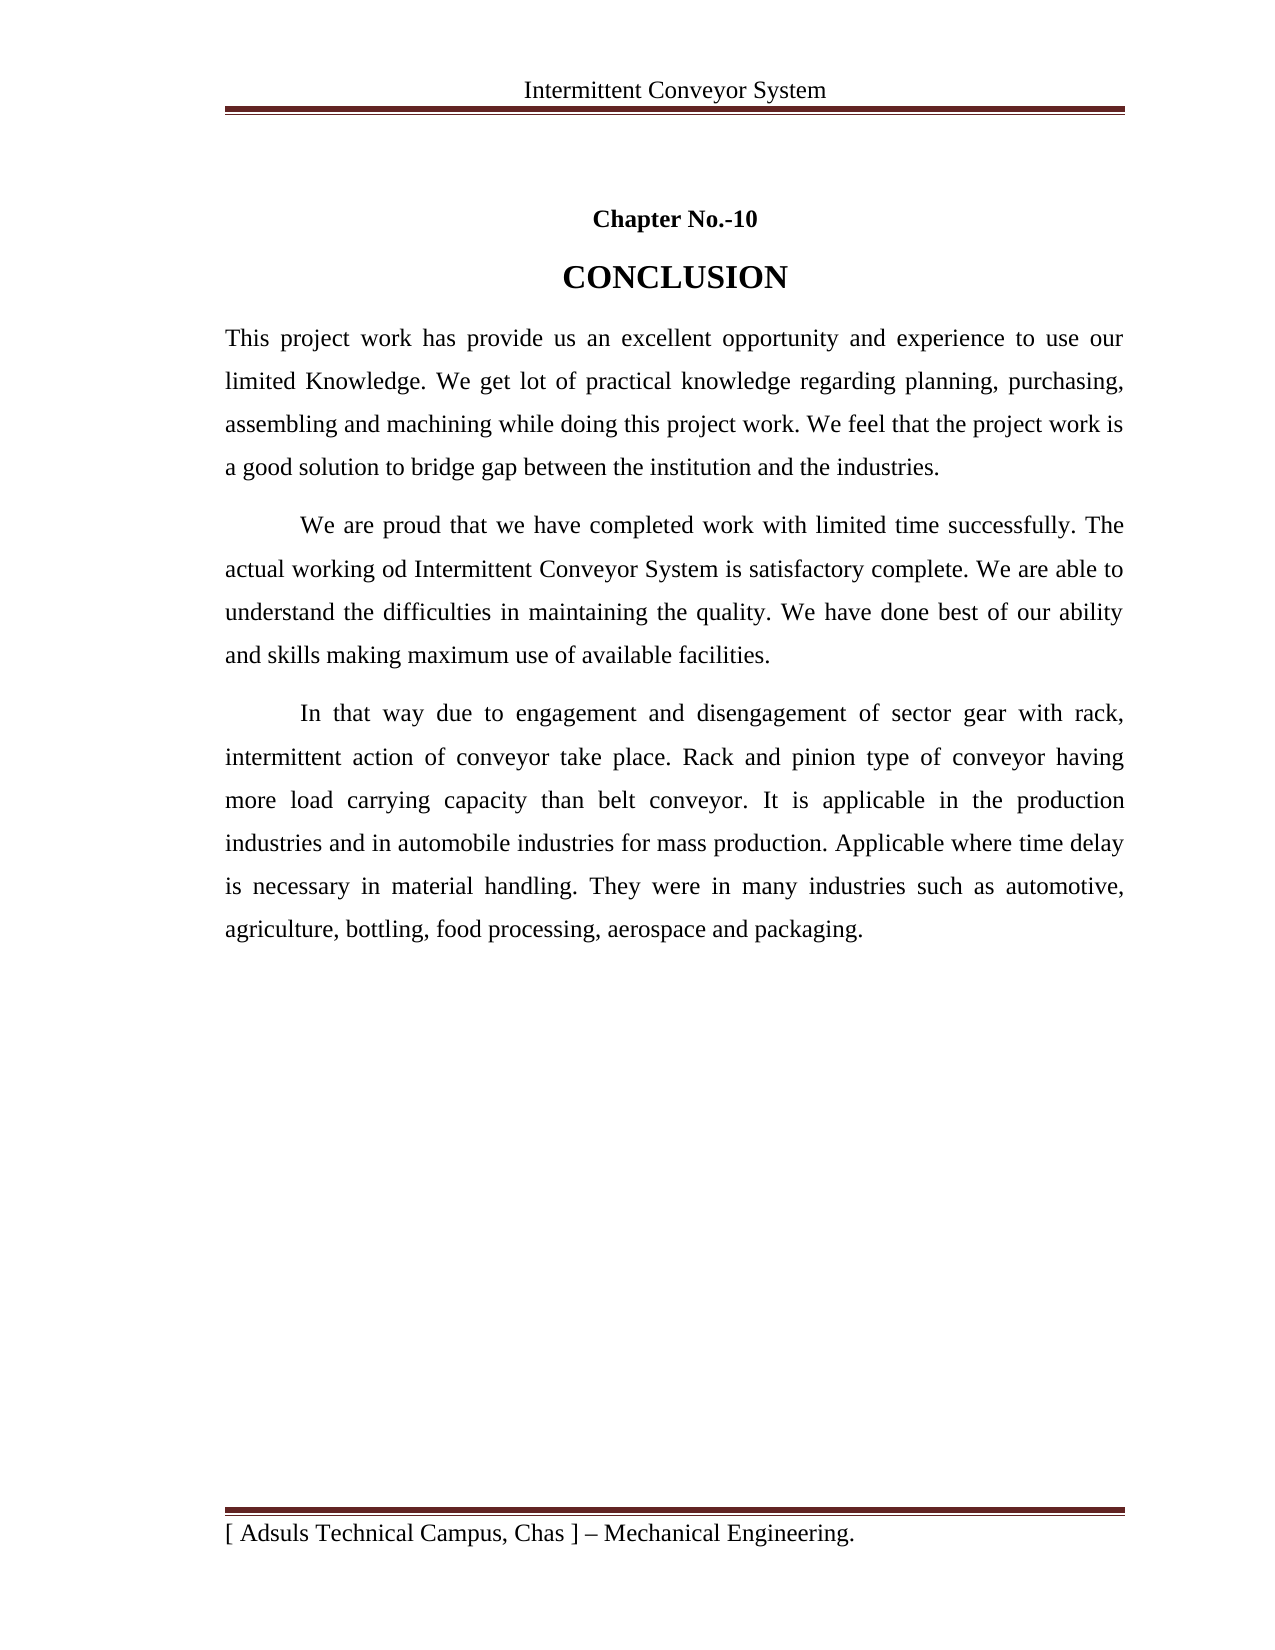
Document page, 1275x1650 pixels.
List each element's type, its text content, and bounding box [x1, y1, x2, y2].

text In that way due to engagement and disengagement of sector gear with rack, intermittent action of conveyor take place. Rack and pinion type of conveyor having more load carrying capacity than belt conveyor. It is applicable in the production industries and in automobile industries for mass production. Applicable where time delay is necessary in material handling. They were in many industries such as automotive, agriculture, bottling, food processing, aerospace and packaging. [225, 698, 1125, 943]
text This project work has provide us an excellent opportunity and experience to use our limited Knowledge. We get lot of practical knowledge regarding planning, purchasing, assembling and machining while doing this project work. We feel that the project work is a good solution to bridge gap between the institution and the industries. [225, 323, 1125, 481]
text We are proud that we have completed work with limited time successfully. The actual working od Intermittent Conveyor System is satisfactory complete. We are able to understand the difficulties in maintaining the quality. We have done best of our ability and skills making maximum use of available facilities. [225, 511, 1125, 669]
text CONCLUSION [225, 258, 1125, 296]
text Chapter No.-10 [225, 204, 1125, 233]
